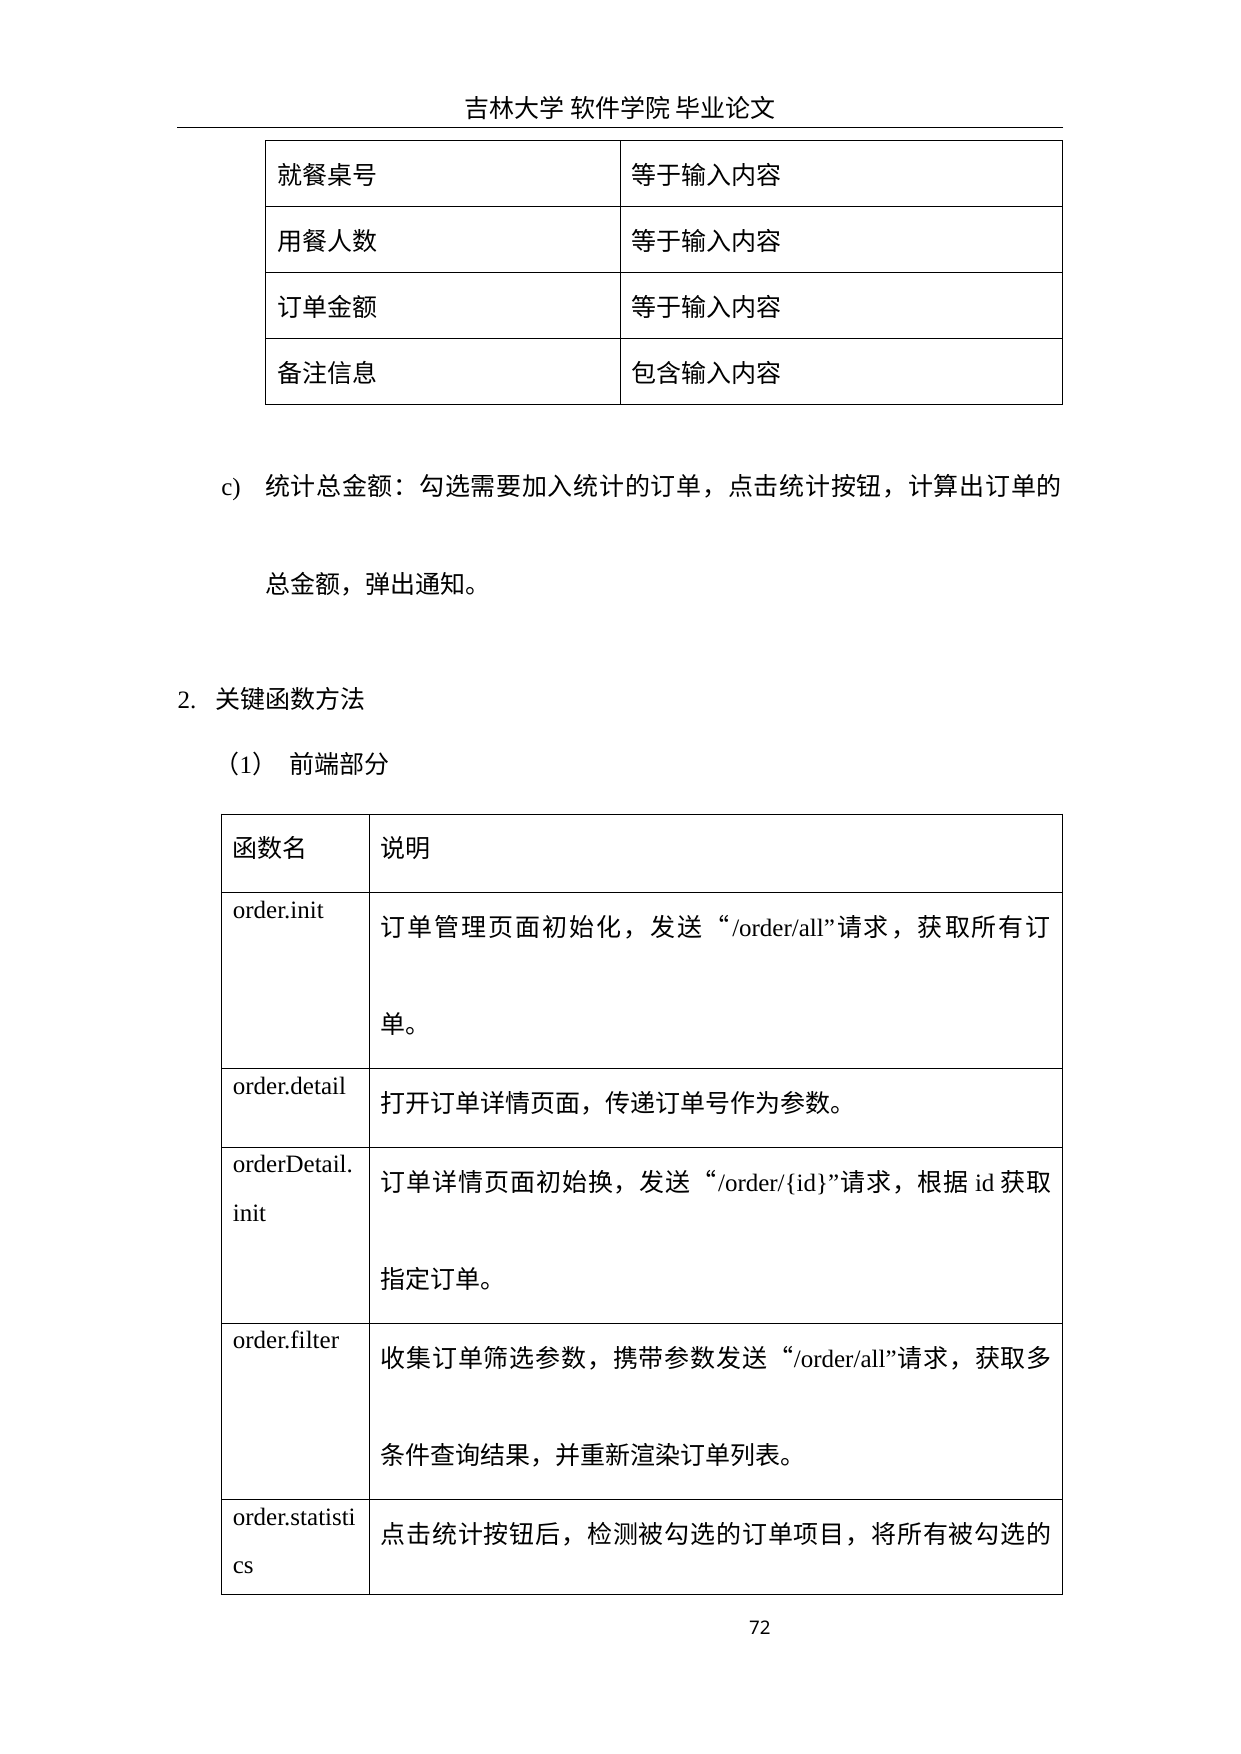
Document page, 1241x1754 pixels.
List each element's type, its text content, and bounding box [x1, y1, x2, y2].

table_cell 备注信息 [266, 339, 620, 404]
table_cell 订单管理页面初始化，发送“/order/all”请求，获取所有订单。 [370, 893, 1062, 1068]
table_cell 用餐人数 [266, 207, 620, 272]
table_cell 收集订单筛选参数，携带参数发送“/order/all”请求，获取多条件查询结果，并重新渲染订单列表。 [370, 1324, 1062, 1499]
list 前端部分 [214, 730, 1063, 795]
list 关键函数方法 [177, 665, 1063, 730]
table_cell 订单金额 [266, 273, 620, 338]
table_cell order.statistics [222, 1500, 369, 1593]
table_cell 打开订单详情页面，传递订单号作为参数。 [370, 1069, 1062, 1147]
table_header 说明 [370, 815, 1062, 892]
table_cell order.detail [222, 1069, 369, 1147]
table_cell 等于输入内容 [621, 141, 1062, 206]
table_header 函数名 [222, 815, 369, 892]
table_cell 等于输入内容 [621, 207, 1062, 272]
table_cell order.filter [222, 1324, 369, 1499]
table_cell 就餐桌号 [266, 141, 620, 206]
table_cell order.init [222, 893, 369, 1068]
list 统计总金额：勾选需要加入统计的订单，点击统计按钮，计算出订单的总金额，弹出通知。 [221, 452, 1063, 615]
table_cell 包含输入内容 [621, 339, 1062, 404]
table_cell 订单详情页面初始换，发送“/order/{id}”请求，根据id获取指定订单。 [370, 1148, 1062, 1323]
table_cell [370, 1500, 1062, 1593]
table_cell 等于输入内容 [621, 273, 1062, 338]
table_cell orderDetail.init [222, 1148, 369, 1323]
